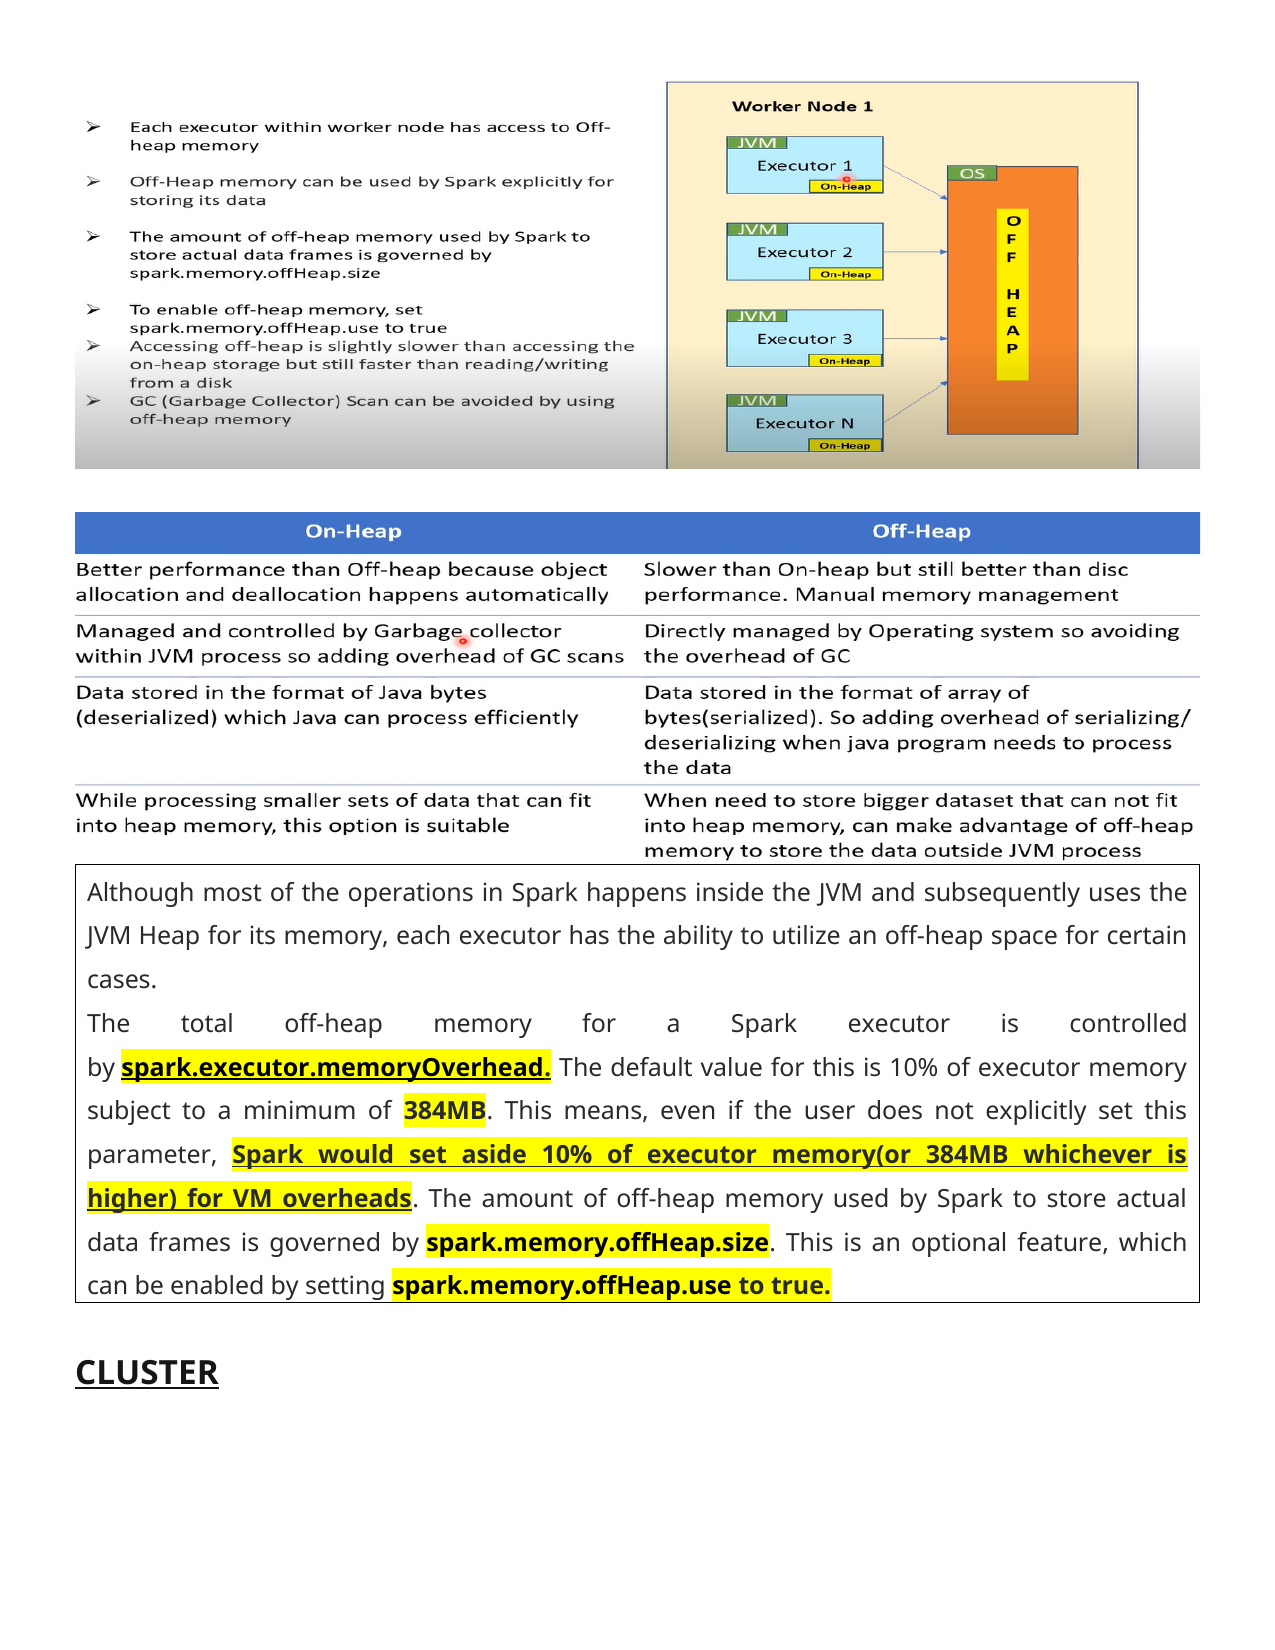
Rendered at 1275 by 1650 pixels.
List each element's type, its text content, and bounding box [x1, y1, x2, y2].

picture [75, 512, 1200, 864]
picture [75, 75, 1200, 469]
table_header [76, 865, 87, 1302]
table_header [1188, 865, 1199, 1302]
text CLUSTER [75, 1348, 1200, 1394]
